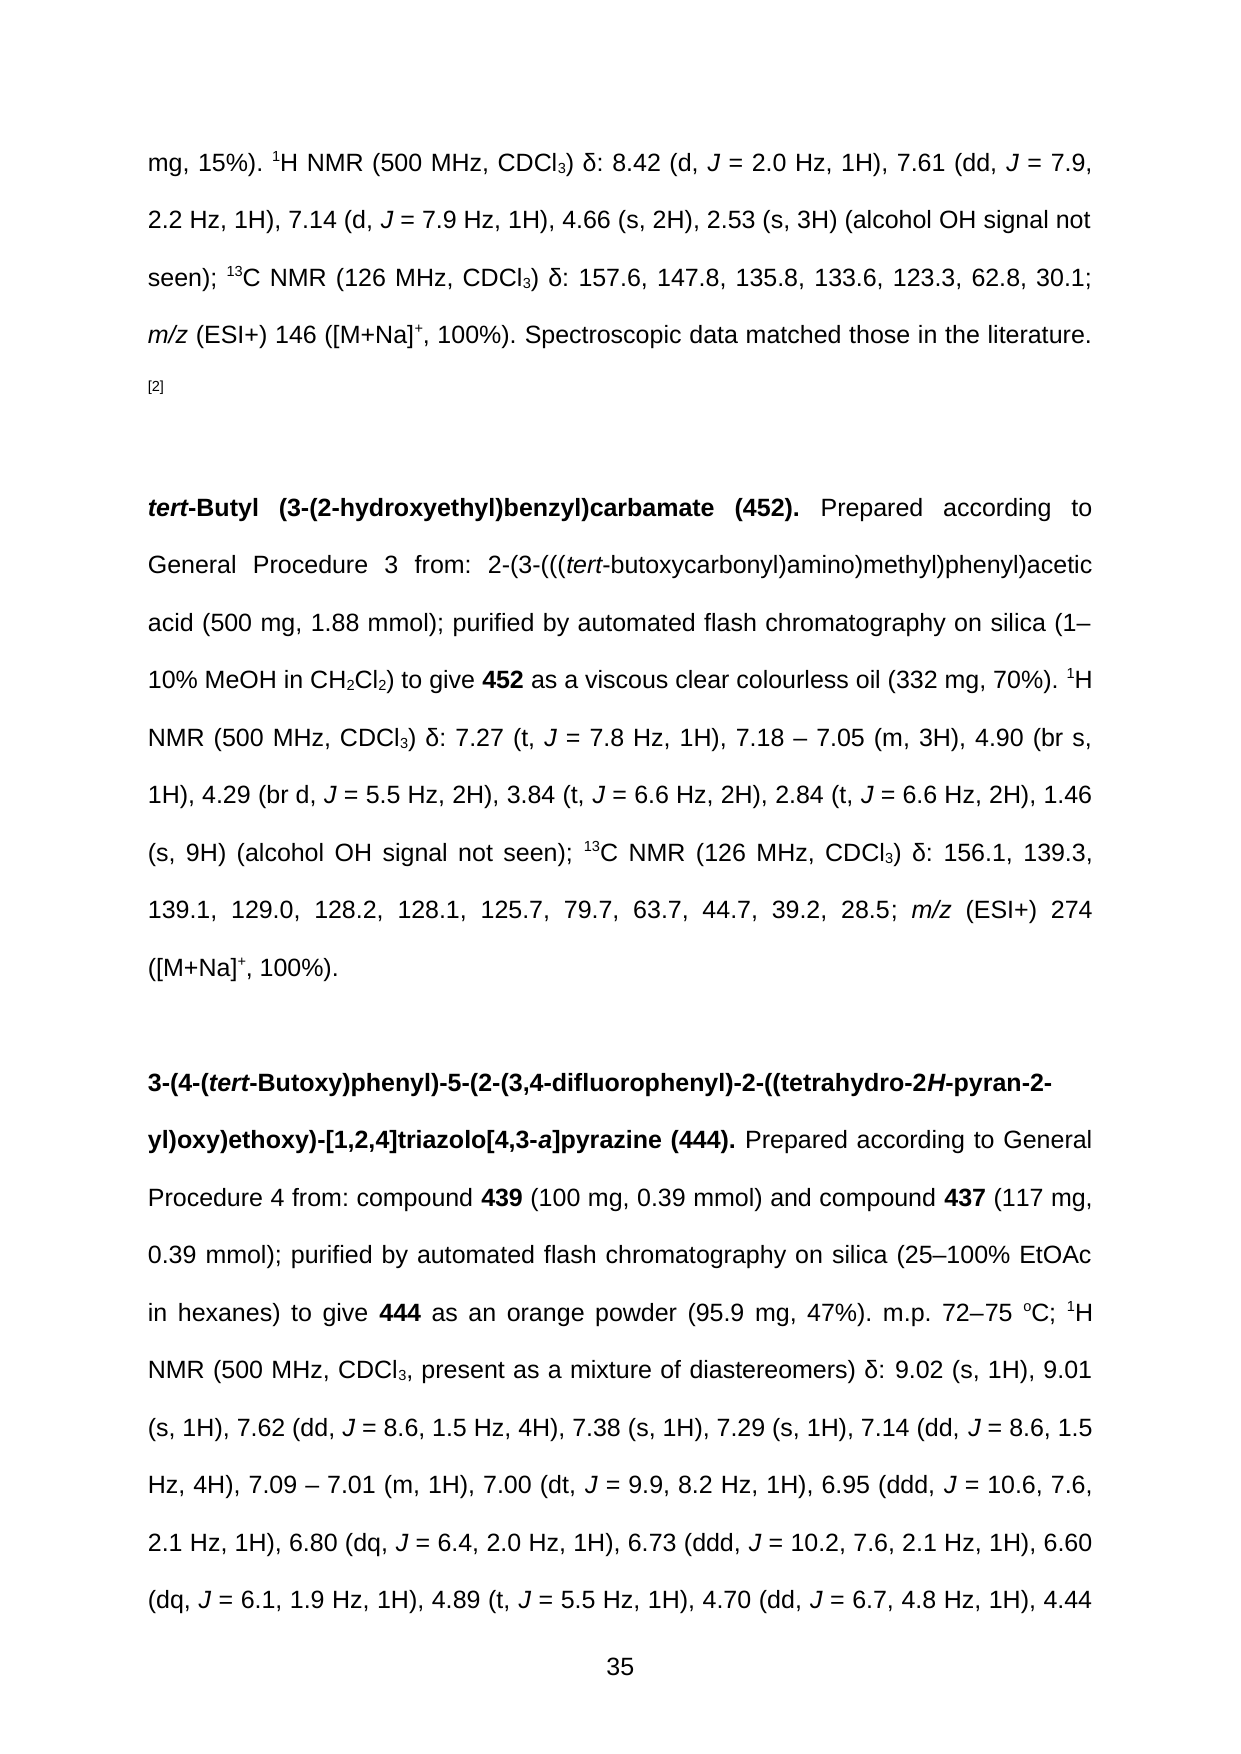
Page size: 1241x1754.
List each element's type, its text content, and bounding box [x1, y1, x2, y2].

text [148, 148, 1093, 406]
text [148, 1068, 1093, 1614]
text tert-Butyl (3-(2-hydroxyethyl)benzyl)carbamate (452). Prepared according to General Procedure 3 from: 2-(3-(((tert-butoxycarbonyl)amino)methyl)phenyl)acetic acid (500 mg, 1.88 mmol); purified by automated flash chromatography on silica (1–10% MeOH in CH2Cl2) to give 452 as a viscous clear colourless oil (332 mg, 70%). 1H NMR (500 MHz, CDCl3) δ: 7.27 (t, J = 7.8 Hz, 1H), 7.18 – 7.05 (m, 3H), 4.90 (br s, 1H), 4.29 (br d, J = 5.5 Hz, 2H), 3.84 (t, J = 6.6 Hz, 2H), 2.84 (t, J = 6.6 Hz, 2H), 1.46 (s, 9H) (alcohol OH signal not seen); 13C NMR (126 MHz, CDCl3) δ: 156.1, 139.3, 139.1, 129.0, 128.2, 128.1, 125.7, 79.7, 63.7, 44.7, 39.2, 28.5; m/z (ESI+) 274 ([M+Na]+, 100%). [148, 493, 1093, 981]
